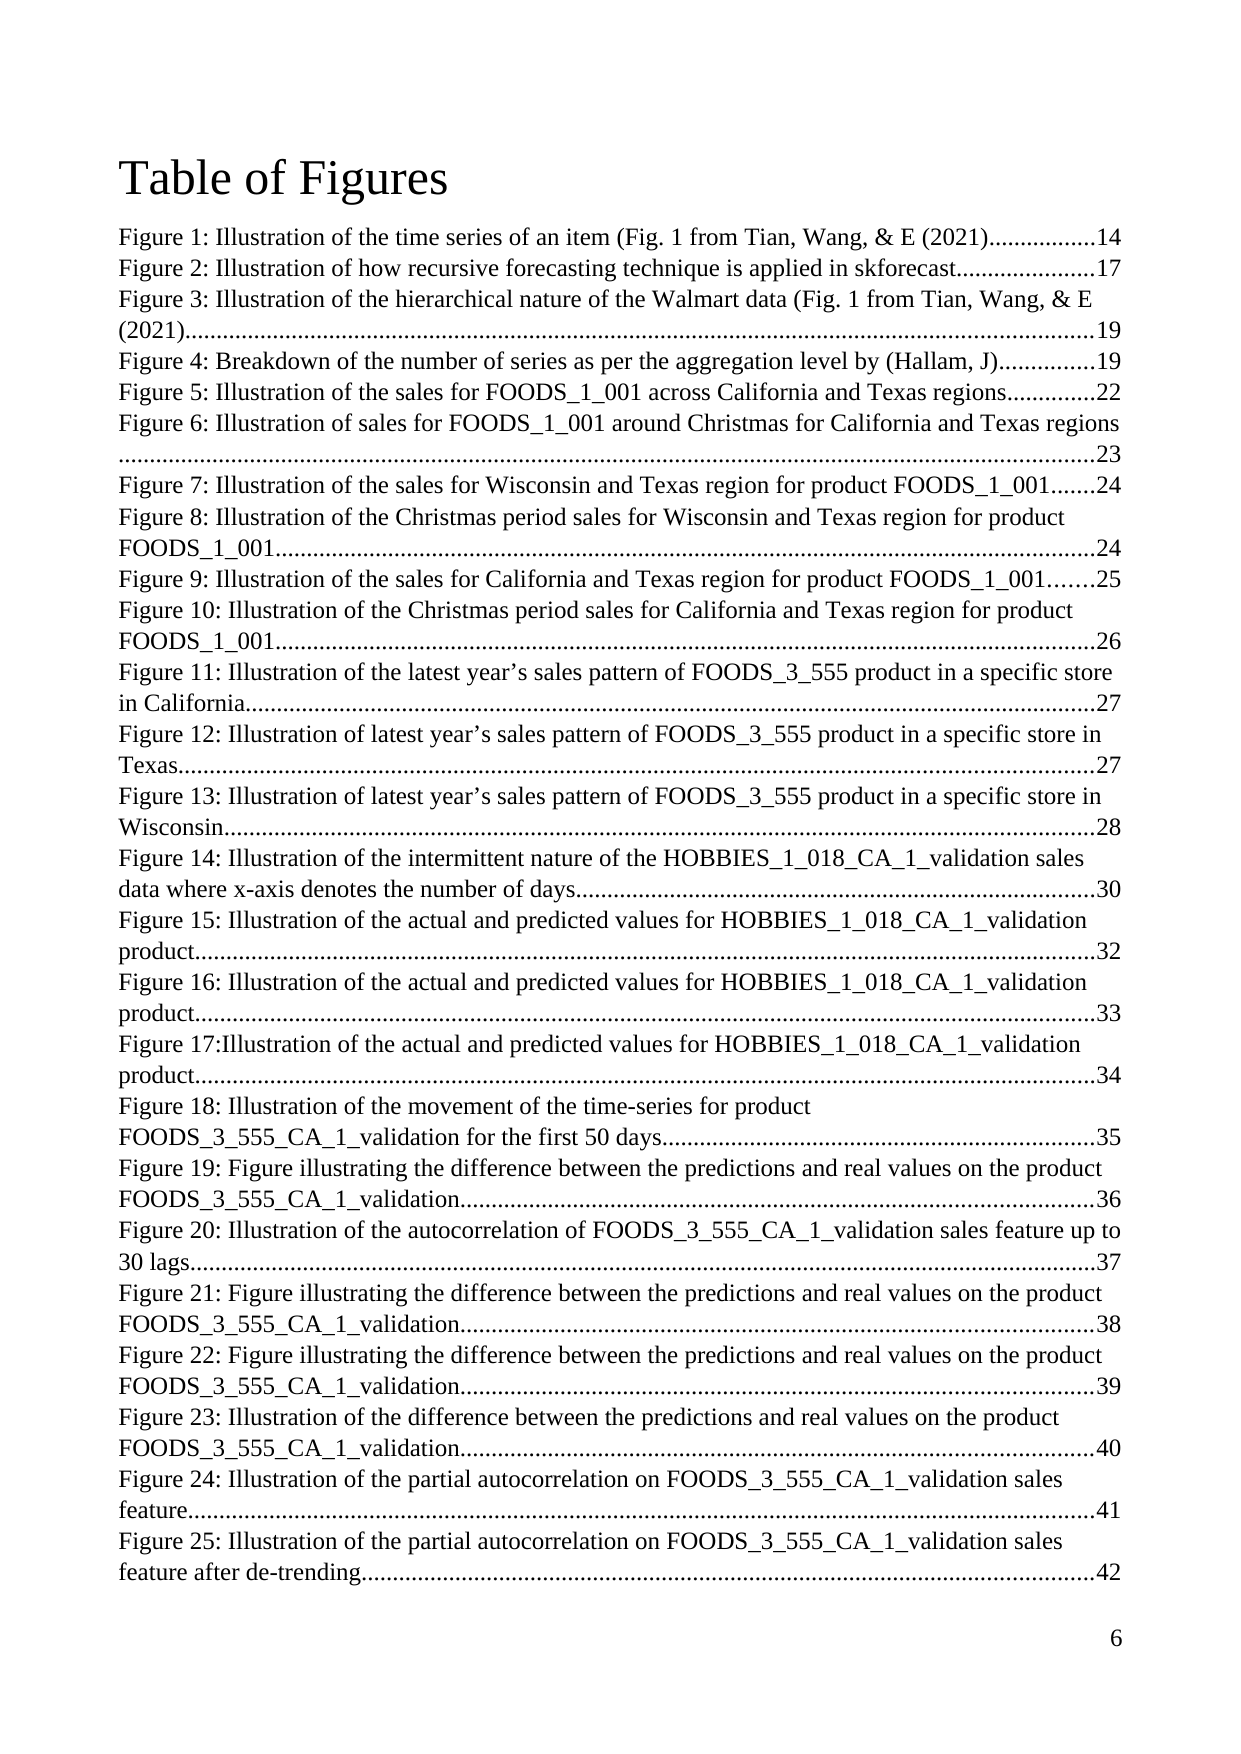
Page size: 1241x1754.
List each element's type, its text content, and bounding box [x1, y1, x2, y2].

text Figure 2: Illustration of how recursive forecasting technique is applied in skforecast 17 [118, 253, 1122, 282]
text Figure 12: Illustration of latest year’s sales pattern of FOODS_3_555 product in a specific store in Texas 27 [118, 719, 1122, 779]
text Figure 20: Illustration of the autocorrelation of FOODS_3_555_CA_1_validation sales feature up to 30 lags 37 [118, 1216, 1122, 1275]
text Figure 10: Illustration of the Christmas period sales for California and Texas region for product FOODS_1_001 26 [118, 595, 1122, 654]
text Figure 22: Figure illustrating the difference between the predictions and real values on the product FOODS_3_555_CA_1_validation 39 [118, 1340, 1122, 1399]
text Figure 23: Illustration of the difference between the predictions and real values on the product FOODS_3_555_CA_1_validation 40 [118, 1402, 1122, 1462]
text Figure 9: Illustration of the sales for California and Texas region for product FOODS_1_001 25 [118, 564, 1122, 592]
text Figure 18: Illustration of the movement of the time-series for product FOODS_3_555_CA_1_validation for the first 50 days 35 [118, 1091, 1122, 1151]
text Figure 16: Illustration of the actual and predicted values for HOBBIES_1_018_CA_1_validation product 33 [118, 967, 1122, 1027]
text Figure 4: Breakdown of the number of series as per the aggregation level by (Hallam, J) 19 [118, 346, 1122, 375]
text Figure 14: Illustration of the intermittent nature of the HOBBIES_1_018_CA_1_validation sales data where x-axis denotes the number of days 30 [118, 843, 1122, 903]
text Figure 5: Illustration of the sales for FOODS_1_001 across California and Texas regions 22 [118, 377, 1122, 406]
text Figure 6: Illustration of sales for FOODS_1_001 around Christmas for California and Texas regions 23 [118, 408, 1122, 468]
text Figure 13: Illustration of latest year’s sales pattern of FOODS_3_555 product in a specific store in Wisconsin 28 [118, 781, 1122, 841]
text Figure 19: Figure illustrating the difference between the predictions and real values on the product FOODS_3_555_CA_1_validation 36 [118, 1153, 1122, 1213]
text Figure 3: Illustration of the hierarchical nature of the Walmart data (Fig. 1 from Tian, Wang, & E (2021) 19 [118, 284, 1122, 344]
text Figure 17:Illustration of the actual and predicted values for HOBBIES_1_018_CA_1_validation product 34 [118, 1029, 1122, 1089]
text Figure 11: Illustration of the latest year’s sales pattern of FOODS_3_555 product in a specific store in California 27 [118, 657, 1122, 717]
text Figure 21: Figure illustrating the difference between the predictions and real values on the product FOODS_3_555_CA_1_validation 38 [118, 1278, 1122, 1337]
text Figure 7: Illustration of the sales for Wisconsin and Texas region for product FOODS_1_001 24 [118, 471, 1122, 499]
text Figure 15: Illustration of the actual and predicted values for HOBBIES_1_018_CA_1_validation product 32 [118, 905, 1122, 965]
subtitle Table of Figures [118, 148, 1122, 205]
text Figure 8: Illustration of the Christmas period sales for Wisconsin and Texas region for product FOODS_1_001 24 [118, 502, 1122, 561]
text Figure 1: Illustration of the time series of an item (Fig. 1 from Tian, Wang, & E (2021) 14 [118, 222, 1122, 251]
text Figure 24: Illustration of the partial autocorrelation on FOODS_3_555_CA_1_validation sales feature 41 [118, 1464, 1122, 1524]
text Figure 25: Illustration of the partial autocorrelation on FOODS_3_555_CA_1_validation sales feature after de-trending 42 [118, 1526, 1122, 1586]
